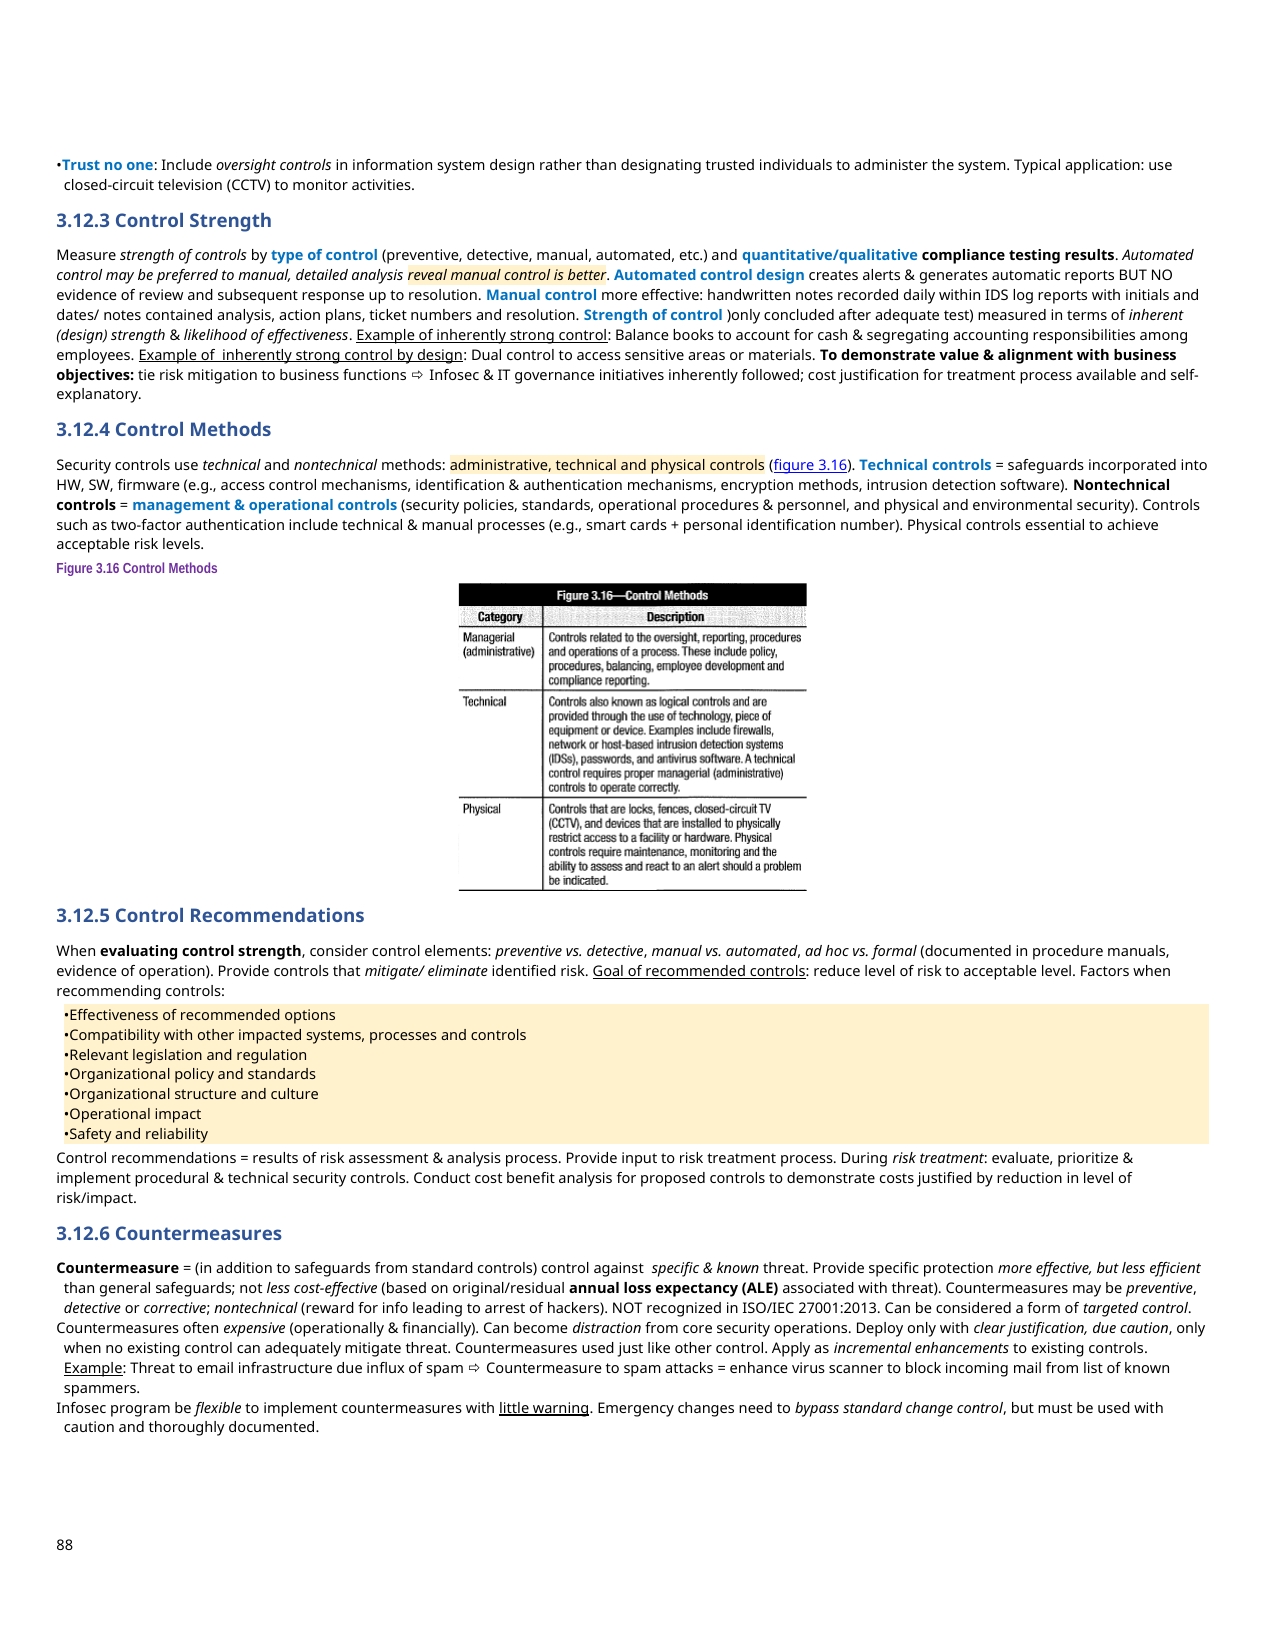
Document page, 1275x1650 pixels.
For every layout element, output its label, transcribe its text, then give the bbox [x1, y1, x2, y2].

text •Organizational policy and standards [64, 1064, 1209, 1084]
text •Compatibility with other impacted systems, processes and controls [64, 1024, 1209, 1044]
text •Trust no one: Include oversight controls in information system design rather than designating trusted individuals to administer the system. Typical application: use closed-circuit television (CCTV) to monitor activities. [56, 154, 1209, 194]
subtitle 3.12.6 Countermeasures [56, 1220, 1209, 1246]
text Countermeasure = (in addition to safeguards from standard controls) control against specific & known threat. Provide specific protection more effective, but less efficient than general safeguards; not less cost-effective (based on original/residual annual loss expectancy (ALE) associated with threat). Countermeasures may be preventive, detective or corrective; nontechnical (reward for info leading to arrest of hackers). NOT recognized in ISO/IEC 27001:2013. Can be considered a form of targeted control. [56, 1258, 1209, 1318]
text Measure strength of controls by type of control (preventive, detective, manual, automated, etc.) and quantitative/qualitative compliance testing results. Automated control may be preferred to manual, detailed analysis reveal manual control is better. Automated control design creates alerts & generates automatic reports BUT NO evidence of review and subsequent response up to resolution. Manual control more effective: handwritten notes recorded daily within IDS log reports with initials and dates/ notes contained analysis, action plans, ticket numbers and resolution. Strength of control )only concluded after adequate test) measured in terms of inherent (design) strength & likelihood of effectiveness. Example of inherently strong control: Balance books to account for cash & segregating accounting responsibilities among employees. Example of inherently strong control by design: Dual control to access sensitive areas or materials. To demonstrate value & alignment with business objectives: tie risk mitigation to business functions Infosec & IT governance initiatives inherently followed; cost justification for treatment process available and self-explanatory. [56, 245, 1209, 404]
text Countermeasures often expensive (operationally & financially). Can become distraction from core security operations. Deploy only with clear justification, due caution, only when no existing control can adequately mitigate threat. Countermeasures used just like other control. Apply as incremental enhancements to existing controls. Example: Threat to email infrastructure due influx of spam Countermeasure to spam attacks = enhance virus scanner to block incoming mail from list of known spammers. [56, 1318, 1209, 1397]
text Security controls use technical and nontechnical methods: administrative, technical and physical controls (figure 3.16). Technical controls = safeguards incorporated into HW, SW, firmware (e.g., access control mechanisms, identification & authentication mechanisms, encryption methods, intrusion detection software). Nontechnical controls = management & operational controls (security policies, standards, operational procedures & personnel, and physical and environmental security). Controls such as two-factor authentication include technical & manual processes (e.g., smart cards + personal identification number). Physical controls essential to achieve acceptable risk levels. [56, 454, 1209, 554]
subtitle 3.12.4 Control Methods [56, 417, 1209, 442]
subtitle Figure 3.16 Control Methods [56, 560, 1209, 577]
text When evaluating control strength, consider control elements: preventive vs. detective, manual vs. automated, ad hoc vs. formal (documented in procedure manuals, evidence of operation). Provide controls that mitigate/ eliminate identified risk. Goal of recommended controls: reduce level of risk to acceptable level. Factors when recommending controls: [56, 941, 1209, 1000]
text Control recommendations = results of risk assessment & analysis process. Provide input to risk treatment process. During risk treatment: evaluate, prioritize & implement procedural & technical security controls. Conduct cost benefit analysis for proposed controls to demonstrate costs justified by reduction in level of risk/impact. [56, 1148, 1209, 1208]
text •Organizational structure and culture [64, 1084, 1209, 1104]
subtitle 3.12.3 Control Strength [56, 207, 1209, 232]
text •Relevant legislation and regulation [64, 1044, 1209, 1064]
text •Effectiveness of recommended options [64, 1004, 1209, 1024]
subtitle 3.12.5 Control Recommendations [56, 903, 1209, 928]
text Infosec program be flexible to implement countermeasures with little warning. Emergency changes need to bypass standard change control, but must be used with caution and thoroughly documented. [56, 1397, 1209, 1437]
text •Operational impact [64, 1104, 1209, 1124]
text •Safety and reliability [64, 1124, 1209, 1144]
